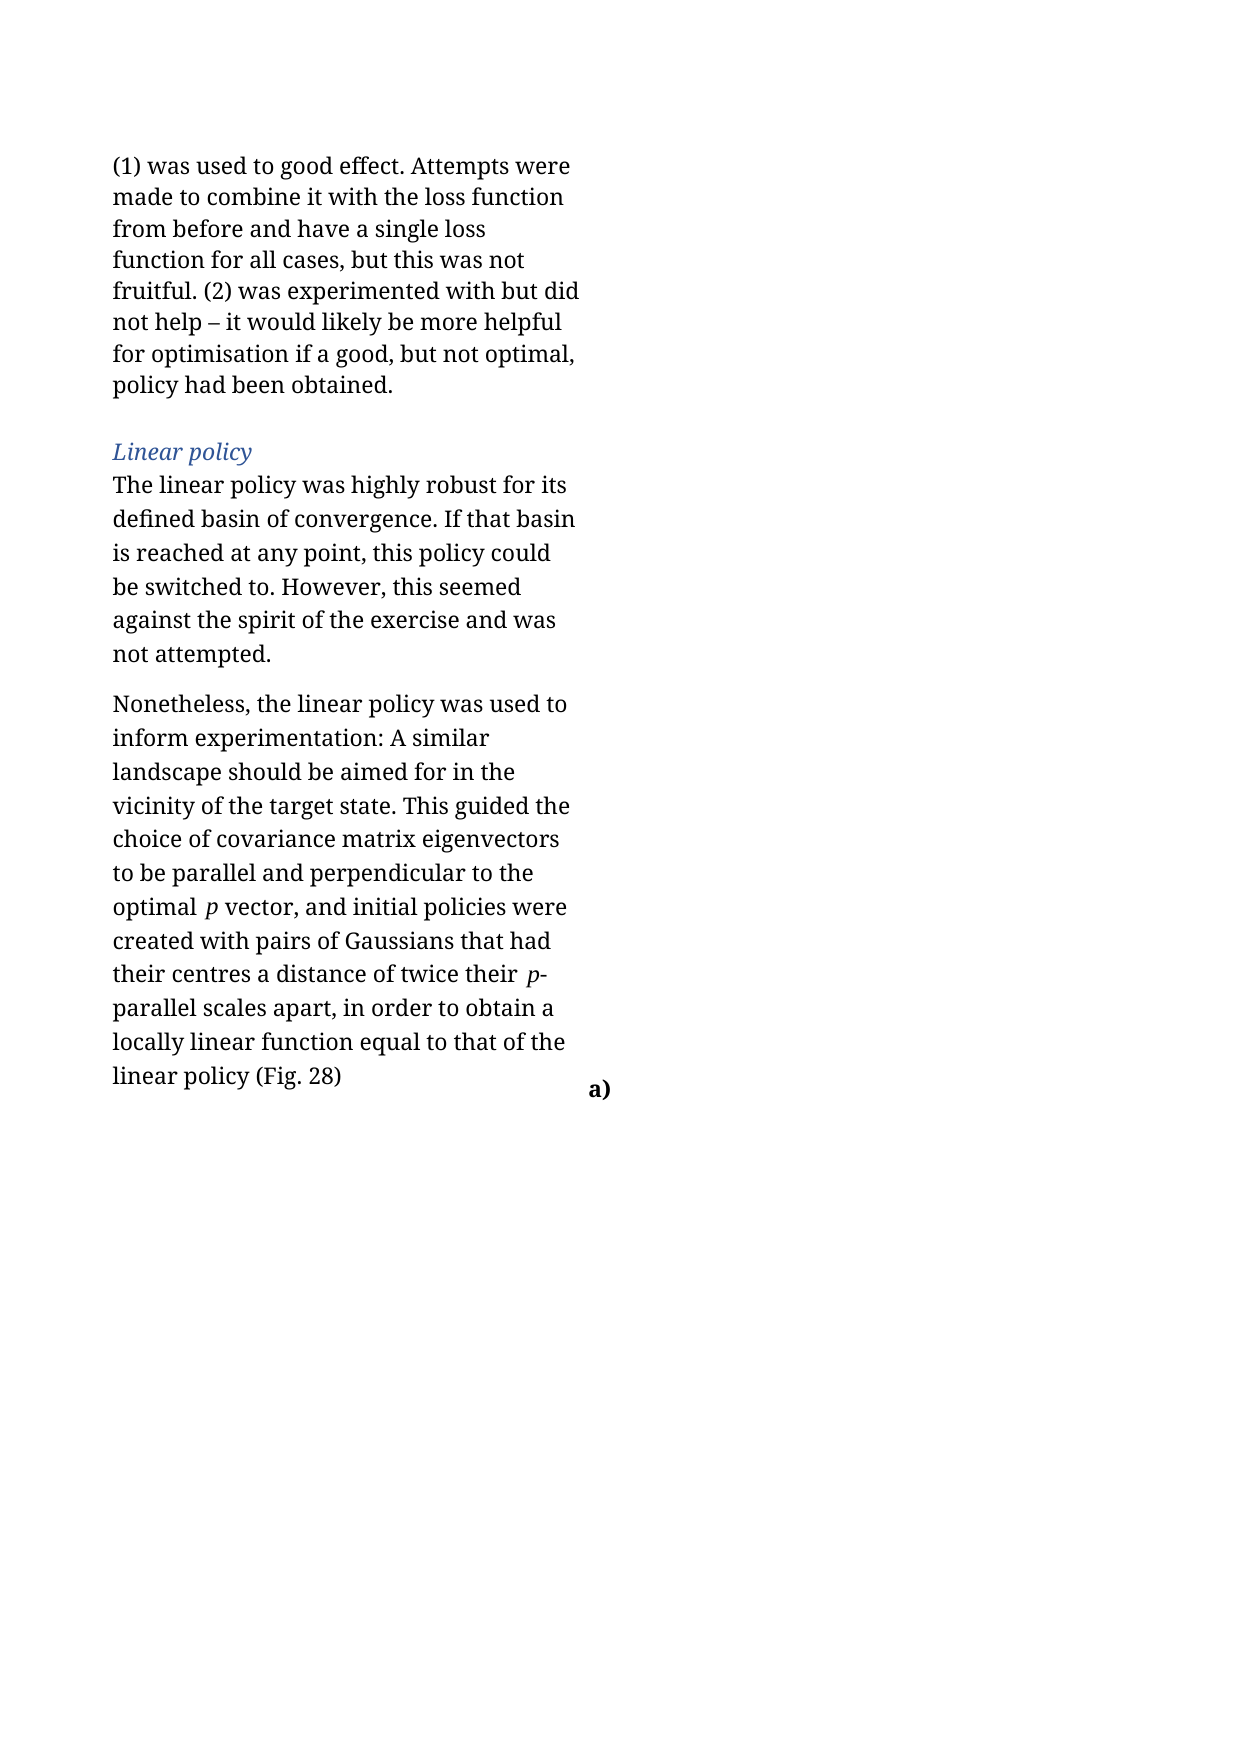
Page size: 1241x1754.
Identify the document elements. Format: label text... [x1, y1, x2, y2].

text Nonetheless, the linear policy was used to inform experimentation: A similar landscape should be aimed for in the vicinity of the target state. This guided the choice of covariance matrix eigenvectors to be parallel and perpendicular to the optimal vector, and initial policies were created with pairs of Gaussians that had their centres a distance of twice their -parallel scales apart, in order to obtain a locally linear function equal to that of the linear policy (Fig. 28) [112, 688, 583, 1091]
text (1) was used to good effect. Attempts were made to combine it with the loss function from before and have a single loss function for all cases, but this was not fruitful. (2) was experimented with but did not help – it would likely be more helpful for optimisation if a good, but not optimal, policy had been obtained. [112, 150, 583, 400]
text The linear policy was highly robust for its defined basin of convergence. If that basin is reached at any point, this policy could be switched to. However, this seemed against the spirit of the exercise and was not attempted. [112, 469, 583, 669]
subtitle Linear policy [112, 435, 583, 467]
